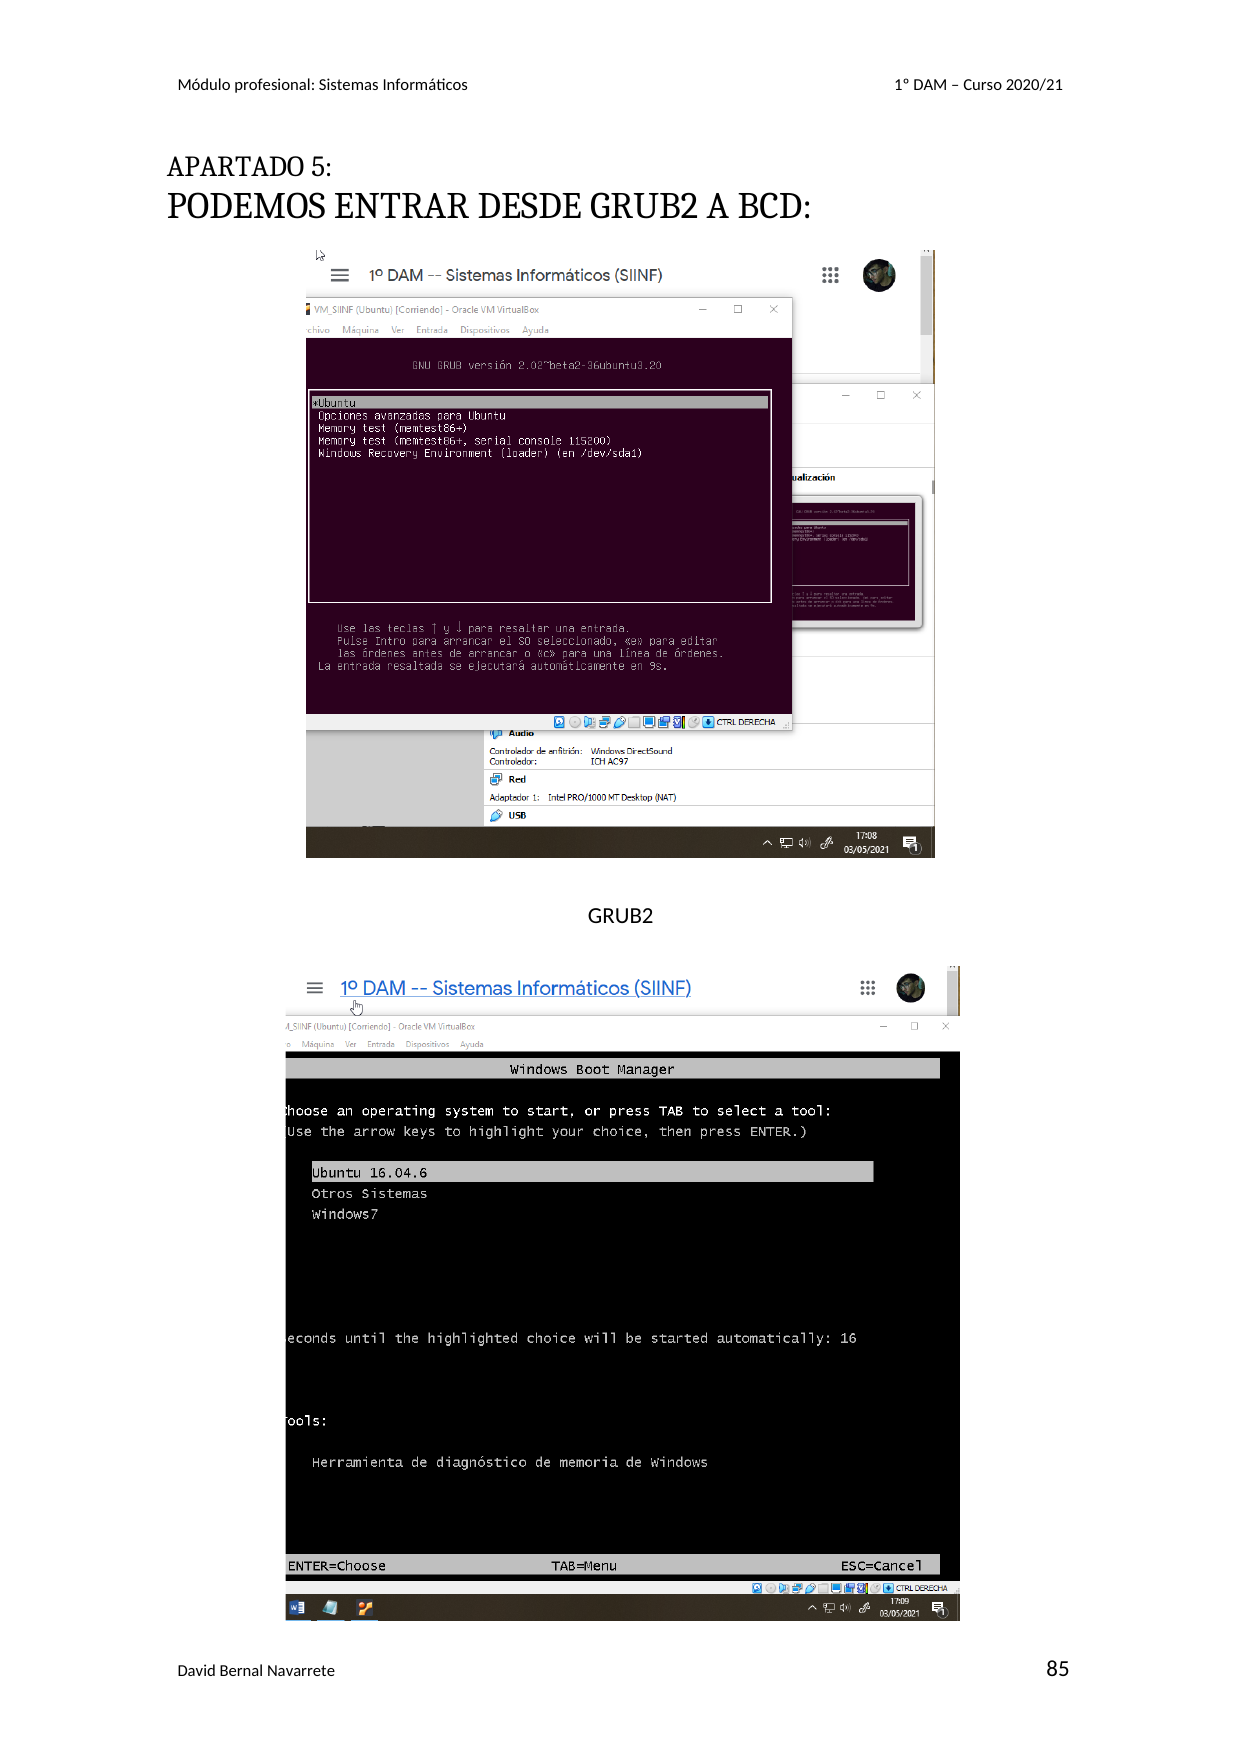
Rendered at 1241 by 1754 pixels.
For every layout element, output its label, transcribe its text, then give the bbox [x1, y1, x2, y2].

text GRUB2 [586, 901, 655, 929]
picture [306, 250, 935, 858]
subtitle Apartado 5: [167, 150, 1163, 183]
subtitle Podemos entrar desde GRUB2 a BCD: [167, 185, 1163, 228]
picture [285, 966, 960, 1621]
